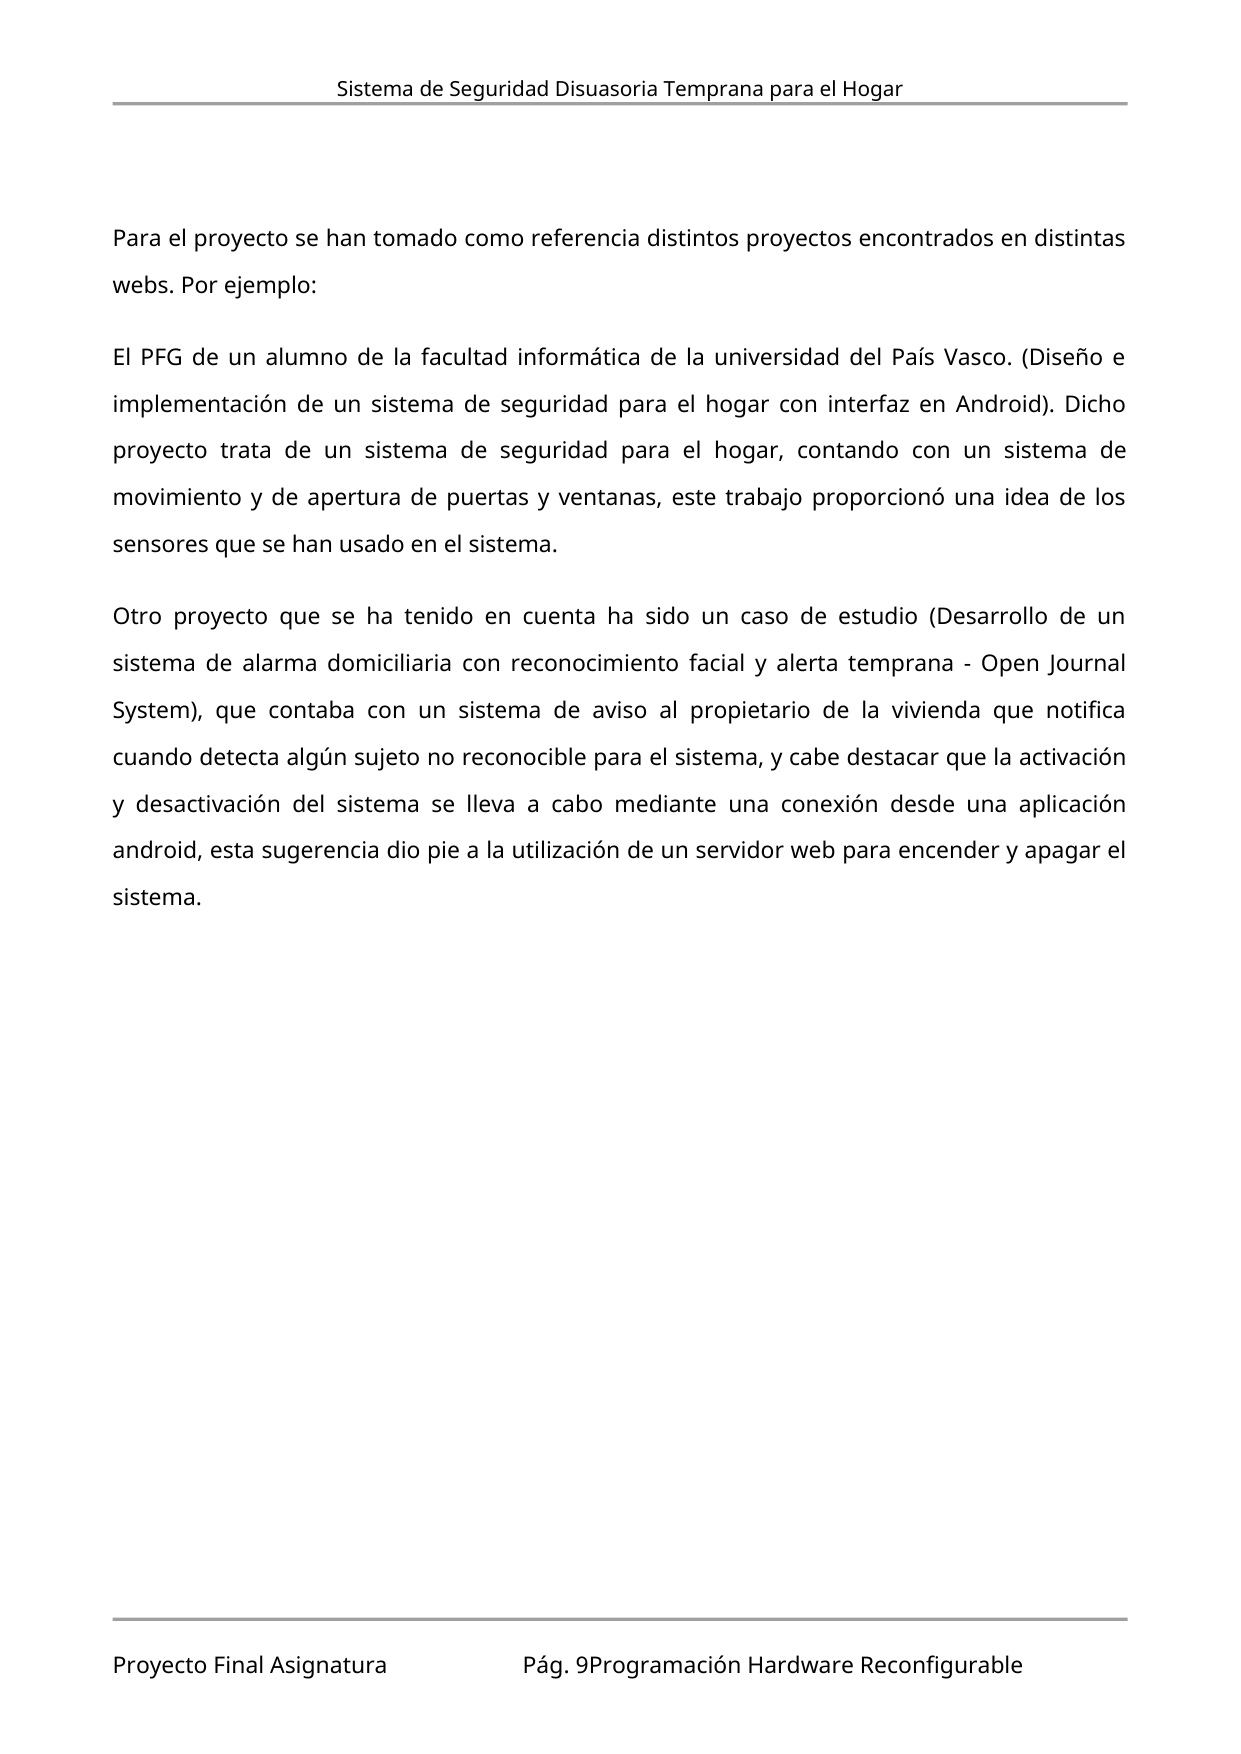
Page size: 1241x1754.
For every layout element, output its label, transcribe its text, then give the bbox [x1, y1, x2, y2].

text Otro proyecto que se ha tenido en cuenta ha sido un caso de estudio (Desarrollo de un sistema de alarma domiciliaria con reconocimiento facial y alerta temprana - Open Journal System), que contaba con un sistema de aviso al propietario de la vivienda que notifica cuando detecta algún sujeto no reconocible para el sistema, y cabe destacar que la activación y desactivación del sistema se lleva a cabo mediante una conexión desde una aplicación android, esta sugerencia dio pie a la utilización de un servidor web para encender y apagar el sistema. [112, 600, 1128, 912]
text El PFG de un alumno de la facultad informática de la universidad del País Vasco. (Diseño e implementación de un sistema de seguridad para el hogar con interfaz en Android). Dicho proyecto trata de un sistema de seguridad para el hogar, contando con un sistema de movimiento y de apertura de puertas y ventanas, este trabajo proporcionó una idea de los sensores que se han usado en el sistema. [112, 341, 1128, 559]
text Para el proyecto se han tomado como referencia distintos proyectos encontrados en distintas webs. Por ejemplo: [112, 222, 1128, 300]
